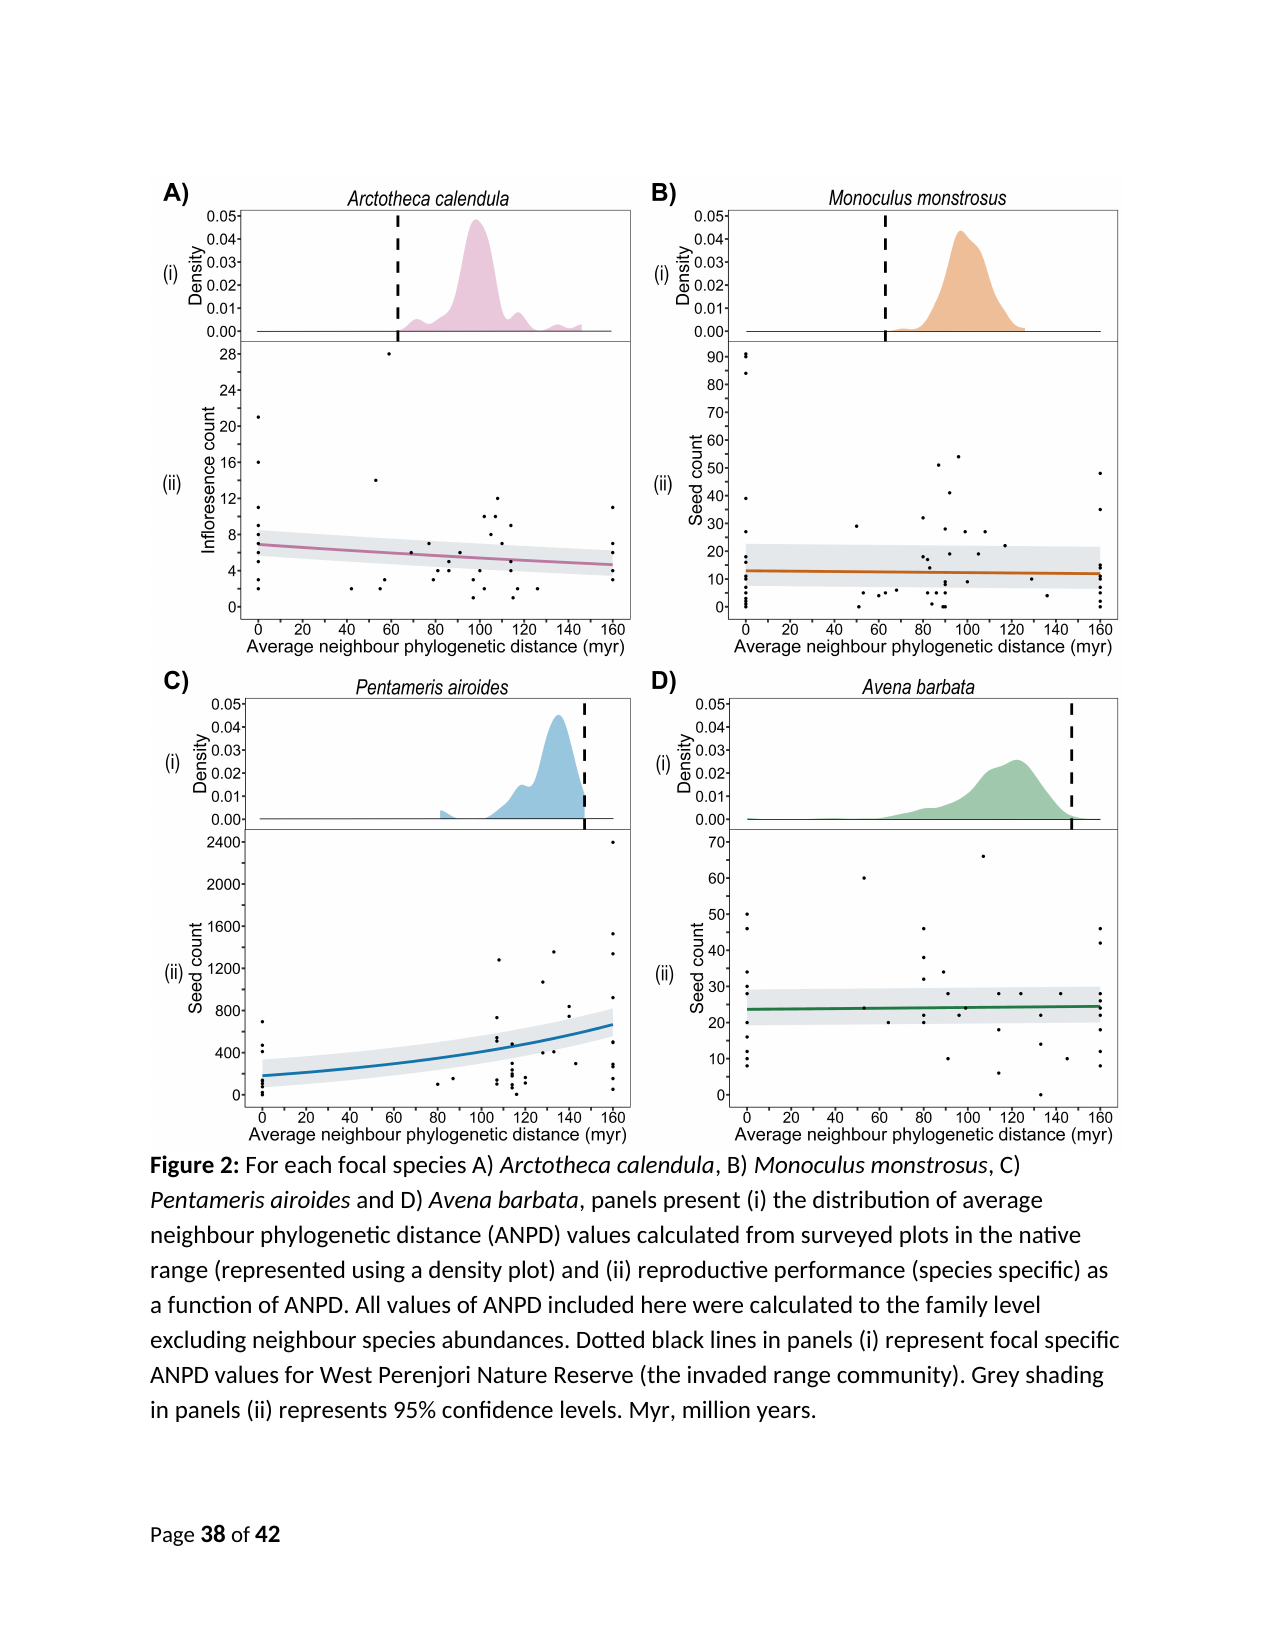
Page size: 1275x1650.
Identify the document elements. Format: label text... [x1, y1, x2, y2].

text Figure 2: For each focal species A) Arctotheca calendula, B) Monoculus monstrosus, C) Pentameris airoides and D) Avena barbata, panels present (i) the distribution of average neighbour phylogenetic distance (ANPD) values calculated from surveyed plots in the native range (represented using a density plot) and (ii) reproductive performance (species specific) as a function of ANPD. All values of ANPD included here were calculated to the family level excluding neighbour species abundances. Dotted black lines in panels (i) represent focal specific ANPD values for West Perenjori Nature Reserve (the invaded range community). Grey shading in panels (ii) represents 95% confidence levels. Myr, million years. [150, 1150, 1125, 1425]
